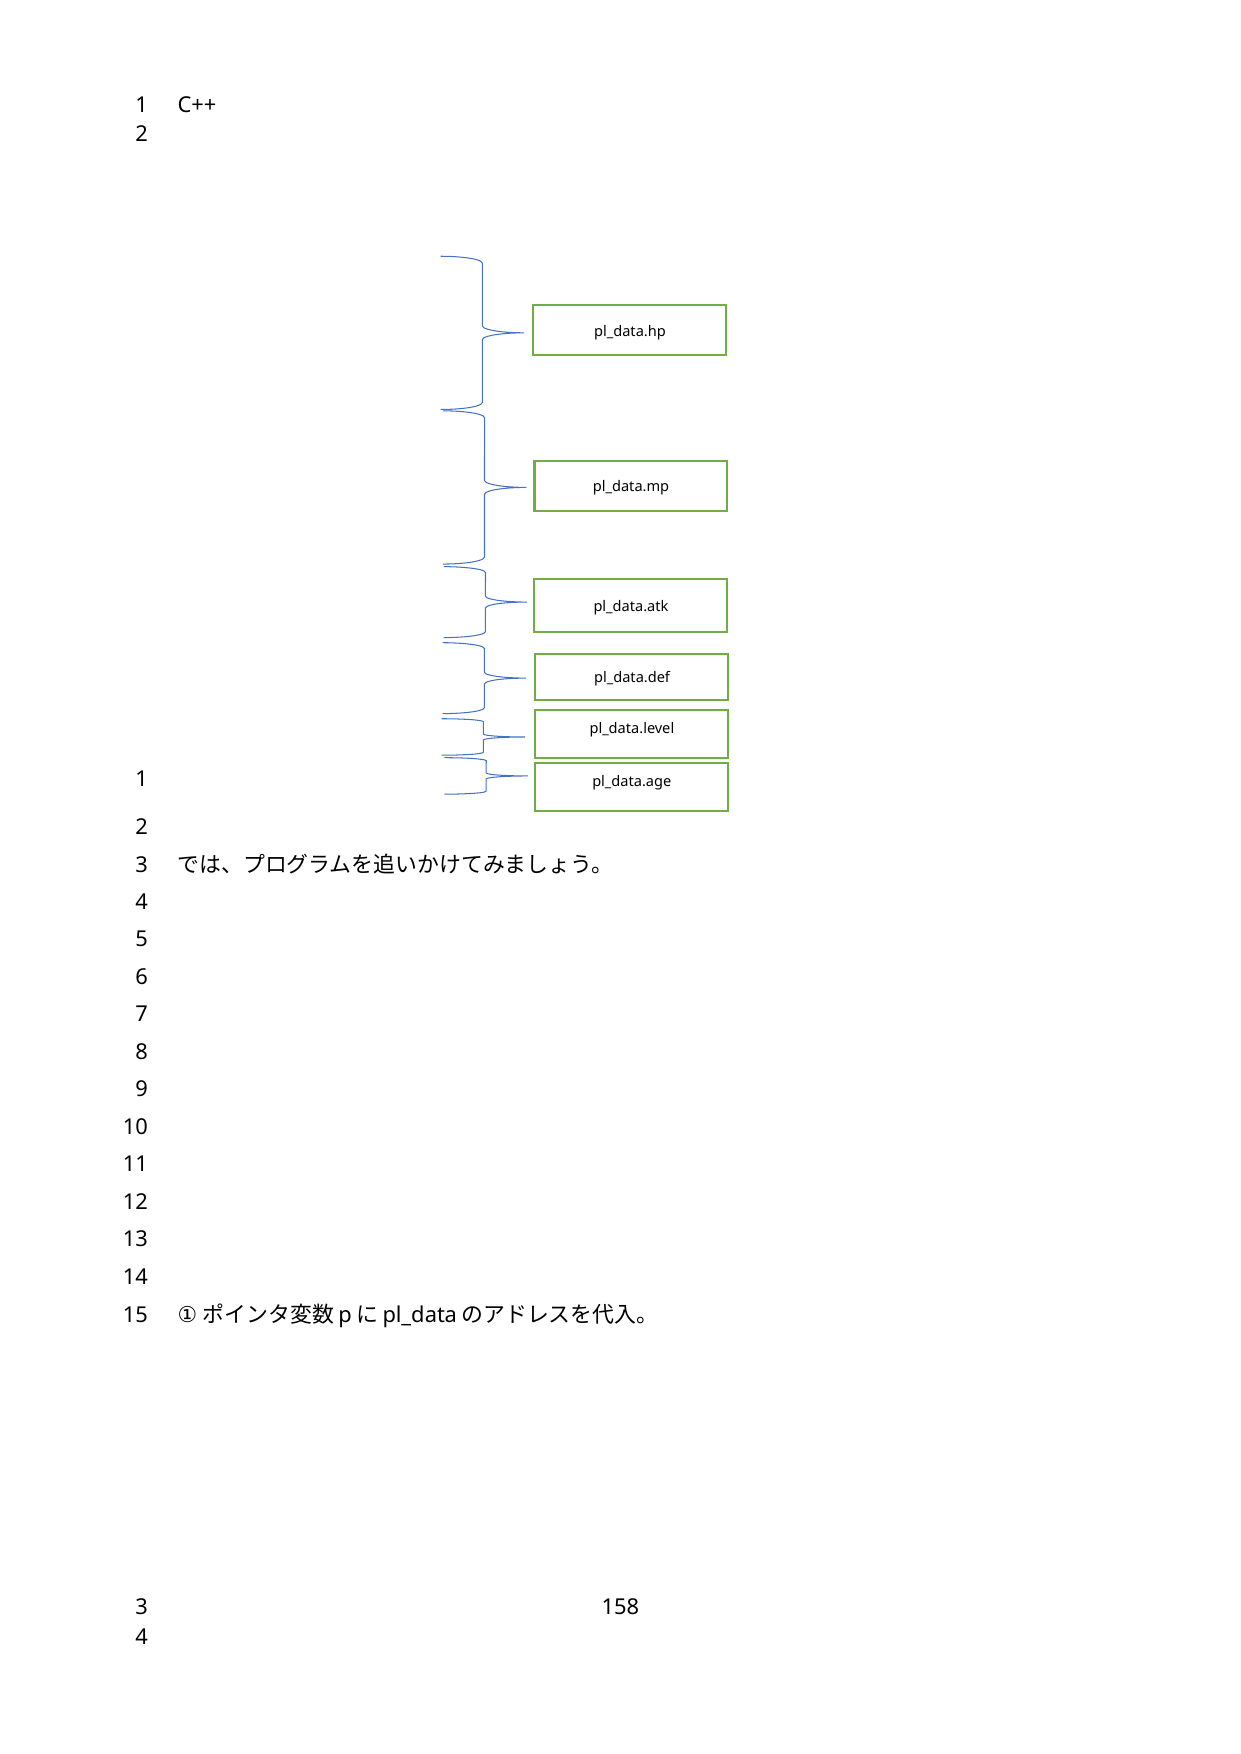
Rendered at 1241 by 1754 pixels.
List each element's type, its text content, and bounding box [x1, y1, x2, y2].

text ① ポインタ変数pにpl_dataのアドレスを代入。 [177, 1294, 1063, 1332]
text では、プログラムを追いかけてみましょう。 [177, 844, 1063, 882]
